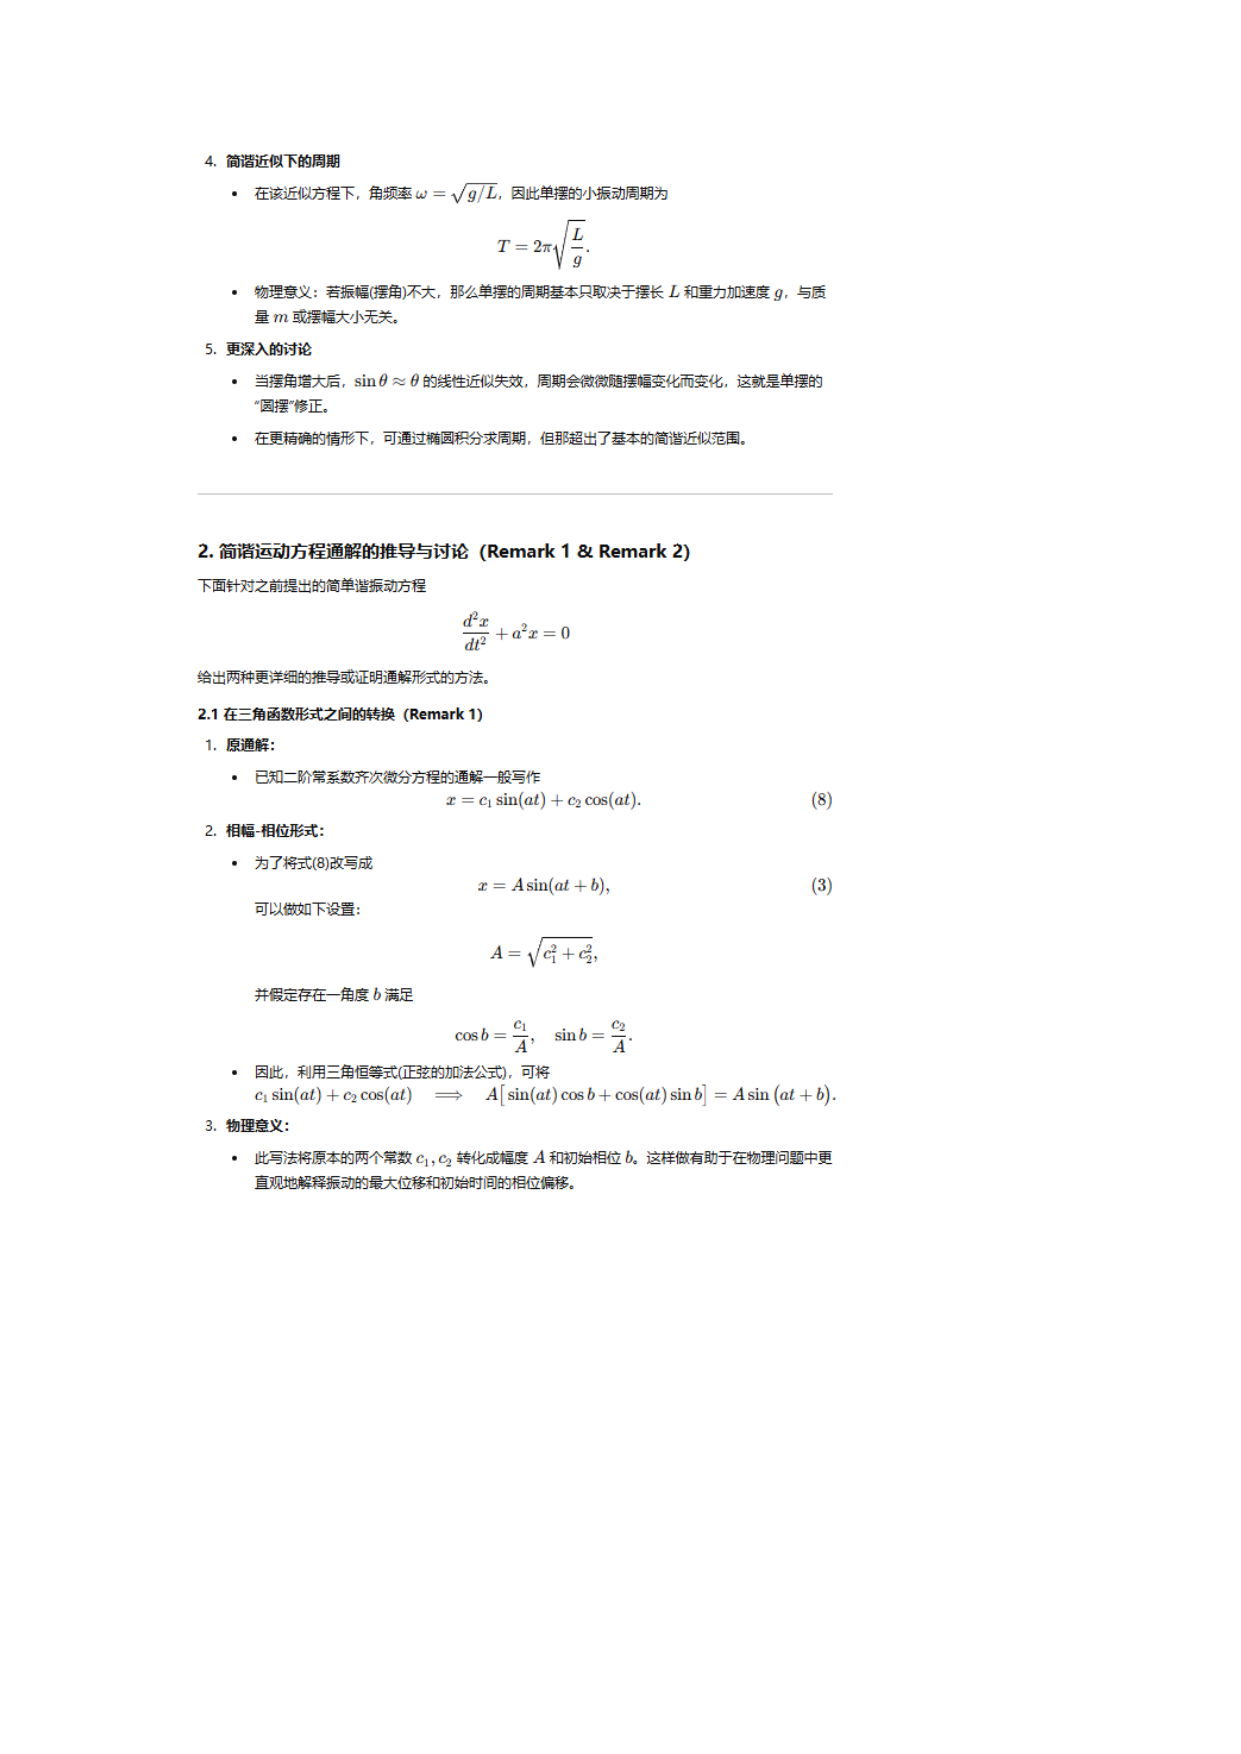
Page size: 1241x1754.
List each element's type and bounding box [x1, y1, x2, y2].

picture [187, 152, 1053, 1213]
